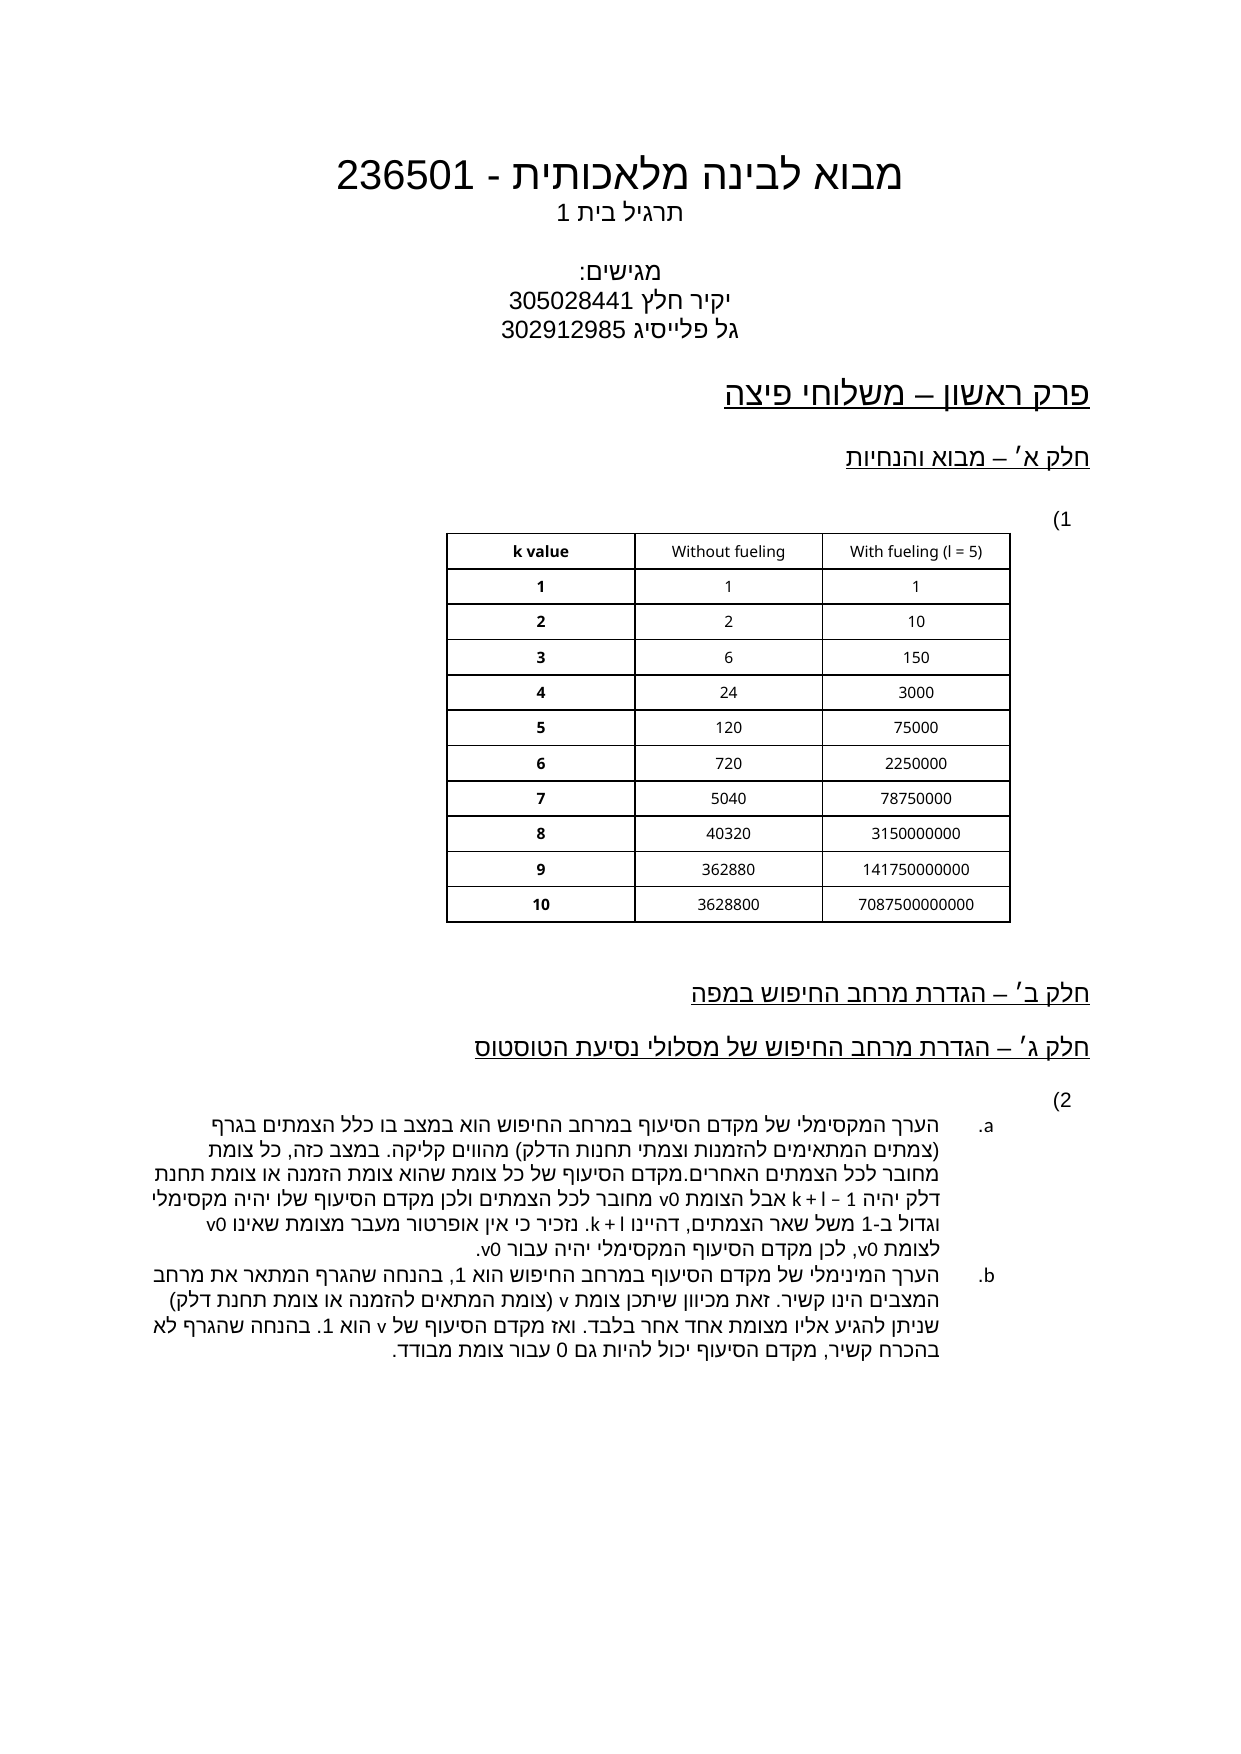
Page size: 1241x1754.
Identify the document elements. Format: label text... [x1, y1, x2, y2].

table_cell 24 [636, 676, 822, 709]
table_header k value [448, 534, 634, 568]
text גל פלייסיג 302912985 [150, 315, 1090, 343]
table_cell 78750000 [823, 782, 1009, 815]
table_cell 1 [448, 570, 634, 603]
text חלק ג׳ – הגדרת מרחב החיפוש של מסלולי נסיעת הטוסטוס [150, 1033, 1090, 1062]
table_cell 4 [448, 676, 634, 709]
table_cell 1 [823, 570, 1009, 603]
table_cell 362880 [636, 852, 822, 886]
table_cell 8 [448, 817, 634, 851]
table_header With fueling (l = 5) [823, 534, 1009, 568]
table_cell 6 [448, 746, 634, 780]
table_cell 720 [636, 746, 822, 780]
table_cell 2 [636, 605, 822, 639]
table_cell 9 [448, 852, 634, 886]
table_cell 10 [448, 887, 634, 921]
table_cell 5 [448, 711, 634, 744]
table_cell 2 [448, 605, 634, 639]
table_cell 10 [823, 605, 1009, 639]
table_cell 2250000 [823, 746, 1009, 780]
table_cell 1 [636, 570, 822, 603]
table_cell 5040 [636, 782, 822, 815]
table_cell 150 [823, 640, 1009, 674]
table_cell 40320 [636, 817, 822, 851]
table_cell 120 [636, 711, 822, 744]
text מגישים: [150, 257, 1090, 286]
table_cell 3 [448, 640, 634, 674]
list הערך המינימלי של מקדם הסיעוף במרחב החיפוש הוא 1, בהנחה שהגרף המתאר את מרחב המצבים הינו קשיר. זאת מכיוון שיתכן צומת v (צומת המתאים להזמנה או צומת תחנת דלק) שניתן להגיע אליו מצומת אחד אחר בלבד. ואז מקדם הסיעוף של v הוא 1. בהנחה שהגרף לא בהכרח קשיר, מקדם הסיעוף יכול להיות גם 0 עבור צומת מבודד. [150, 1262, 978, 1362]
list הערך המקסימלי של מקדם הסיעוף במרחב החיפוש הוא במצב בו כלל הצמתים בגרף (צמתים המתאימים להזמנות וצמתי תחנות הדלק) מהווים קליקה. במצב כזה, כל צומת מחובר לכל הצמתים האחרים.מקדם הסיעוף של כל צומת שהוא צומת הזמנה או צומת תחנת דלק יהיה k + l – 1 אבל הצומת v0 מחובר לכל הצמתים ולכן מקדם הסיעוף שלו יהיה מקסימלי וגדול ב-1 משל שאר הצמתים, דהיינו k + l. נזכיר כי אין אופרטור מעבר מצומת שאינו v0 לצומת v0, לכן מקדם הסיעוף המקסימלי יהיה עבור v0. [150, 1112, 978, 1262]
text יקיר חלץ 305028441 [150, 286, 1090, 315]
table_cell 7087500000000 [823, 887, 1009, 921]
table_header Without fueling [636, 534, 822, 568]
text מבוא לבינה מלאכותית - 236501 [150, 150, 1090, 198]
table_cell 75000 [823, 711, 1009, 744]
table_cell 3150000000 [823, 817, 1009, 851]
text תרגיל בית 1 [150, 198, 1090, 227]
text פרק ראשון – משלוחי פיצה [150, 374, 1090, 412]
table_cell 6 [636, 640, 822, 674]
text חלק א׳ – מבוא והנחיות [150, 443, 1090, 472]
text חלק ב׳ – הגדרת מרחב החיפוש במפה [150, 979, 1090, 1007]
table_cell 3000 [823, 676, 1009, 709]
table_cell 141750000000 [823, 852, 1009, 886]
table_cell 7 [448, 782, 634, 815]
table_cell 3628800 [636, 887, 822, 921]
